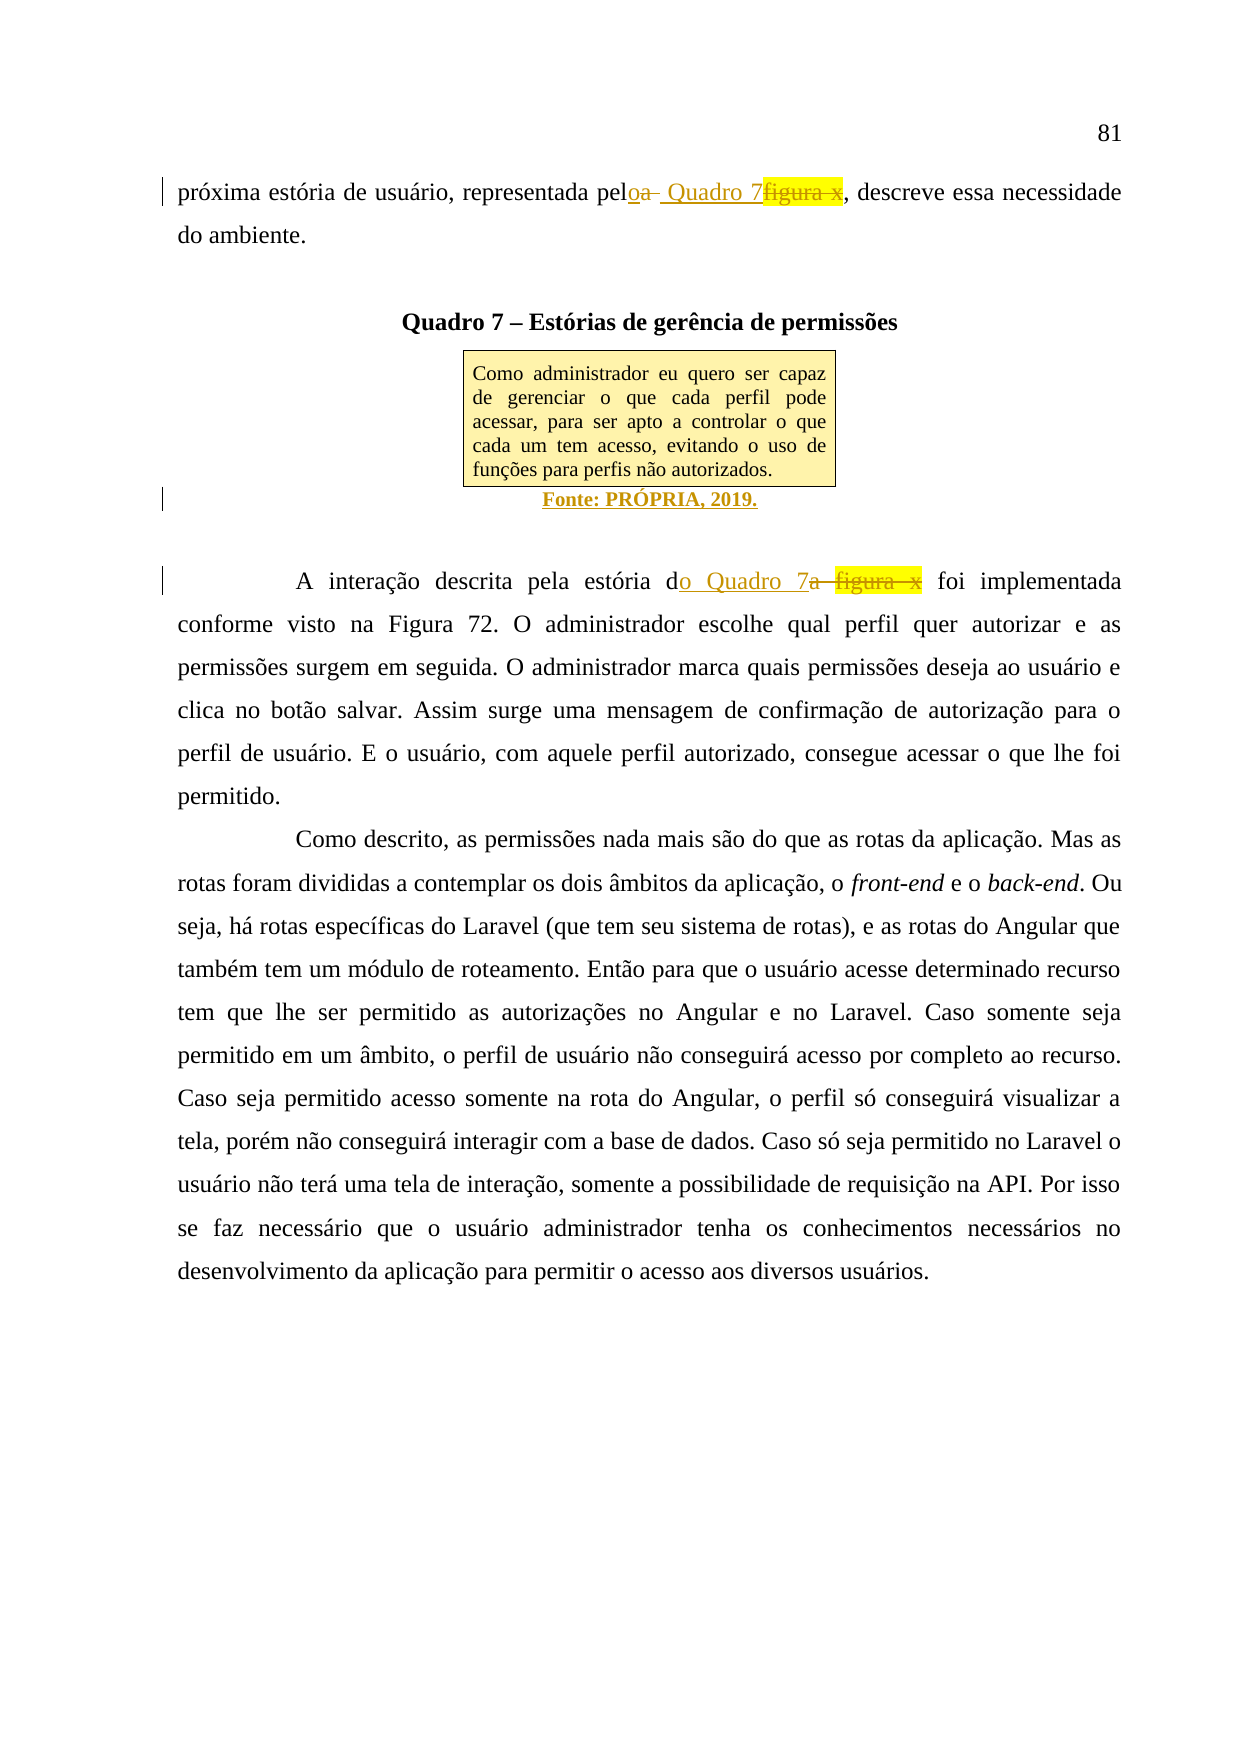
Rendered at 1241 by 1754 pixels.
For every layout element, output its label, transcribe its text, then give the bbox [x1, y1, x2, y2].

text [177, 177, 1122, 249]
text Como administrador eu quero ser capaz de gerenciar o que cada perfil pode acessar, para ser apto a controlar o que cada um tem acesso, evitando o uso de funções para perfis não autorizados. [464, 351, 835, 486]
text Como descrito, as permissões nada mais são do que as rotas da aplicação. Mas as rotas foram divididas a contemplar os dois âmbitos da aplicação, o front-end e o back-end. Ou seja, há rotas específicas do Laravel (que tem seu sistema de rotas), e as rotas do Angular que também tem um módulo de roteamento. Então para que o usuário acesse determinado recurso tem que lhe ser permitido as autorizações no Angular e no Laravel. Caso somente seja permitido em um âmbito, o perfil de usuário não conseguirá acesso por completo ao recurso. Caso seja permitido acesso somente na rota do Angular, o perfil só conseguirá visualizar a tela, porém não conseguirá interagir com a base de dados. Caso só seja permitido no Laravel o usuário não terá uma tela de interação, somente a possibilidade de requisição na API. Por isso se faz necessário que o usuário administrador tenha os conhecimentos necessários no desenvolvimento da aplicação para permitir o acesso aos diversos usuários. [177, 824, 1122, 1284]
text A interação descrita pela estória d foi implementada conforme visto na . O administrador escolhe qual perfil quer autorizar e as permissões surgem em seguida. O administrador marca quais permissões deseja ao usuário e clica no botão salvar. Assim surge uma mensagem de confirmação de autorização para o perfil de usuário. E o usuário, com aquele perfil autorizado, consegue acessar o que lhe foi permitido. [177, 566, 1122, 810]
